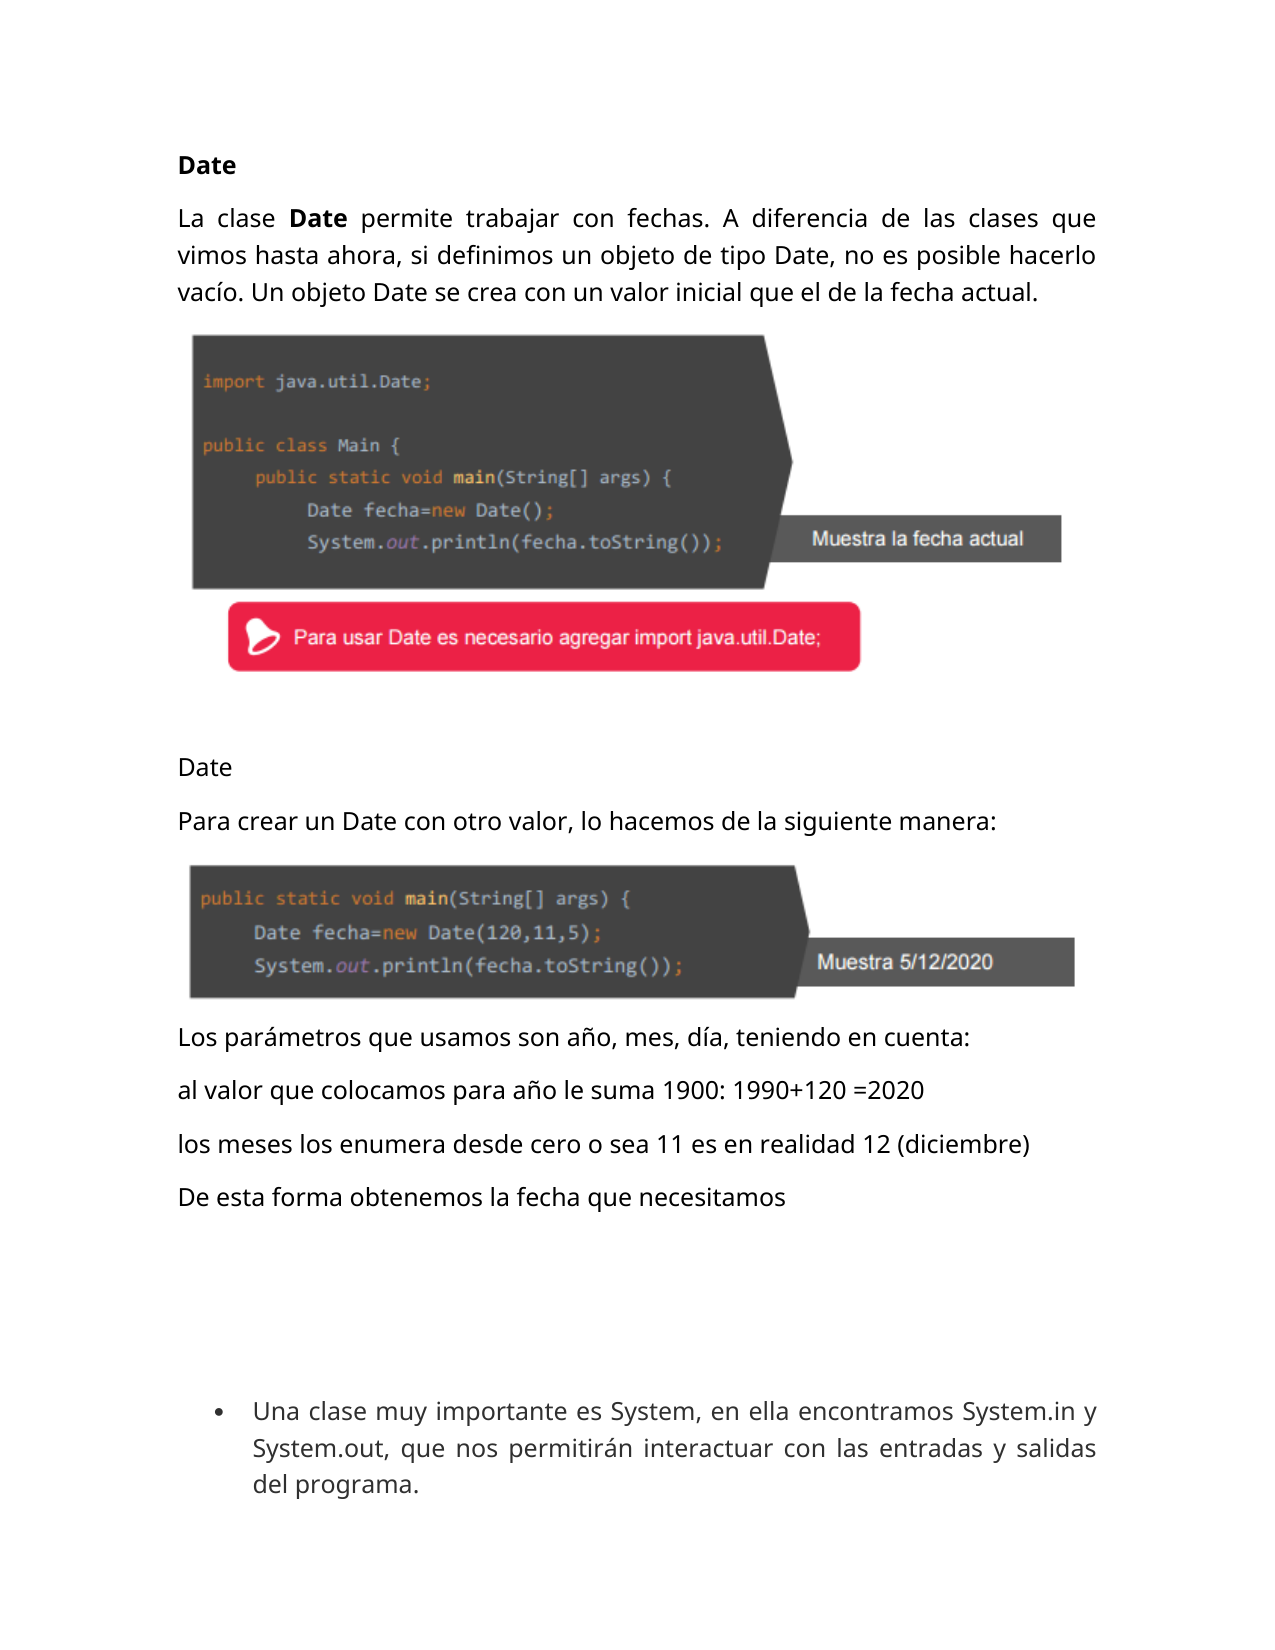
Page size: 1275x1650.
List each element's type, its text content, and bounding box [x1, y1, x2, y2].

text Para crear un Date con otro valor, lo hacemos de la siguiente manera: [177, 803, 1098, 837]
text Date [177, 750, 1098, 784]
picture [177, 856, 1089, 1001]
text Date [177, 148, 1098, 182]
text De esta forma obtenemos la fecha que necesitamos [177, 1180, 1098, 1214]
text La clase Date permite trabajar con fechas. A diferencia de las clases que vimos hasta ahora, si definimos un objeto de tipo Date, no es posible hacerlo vacío. Un objeto Date se crea con un valor inicial que el de la fecha actual. [177, 201, 1098, 309]
text Los parámetros que usamos son año, mes, día, teniendo en cuenta: [177, 1019, 1098, 1053]
list Una clase muy importante es System, en ella encontramos System.in y System.out, que nos permitirán interactuar con las entradas y salidas del programa. [215, 1393, 1098, 1501]
text los meses los enumera desde cero o sea 11 es en realidad 12 (diciembre) [177, 1126, 1098, 1160]
picture [177, 328, 1098, 678]
text al valor que colocamos para año le suma 1900: 1990+120 =2020 [177, 1073, 1098, 1107]
